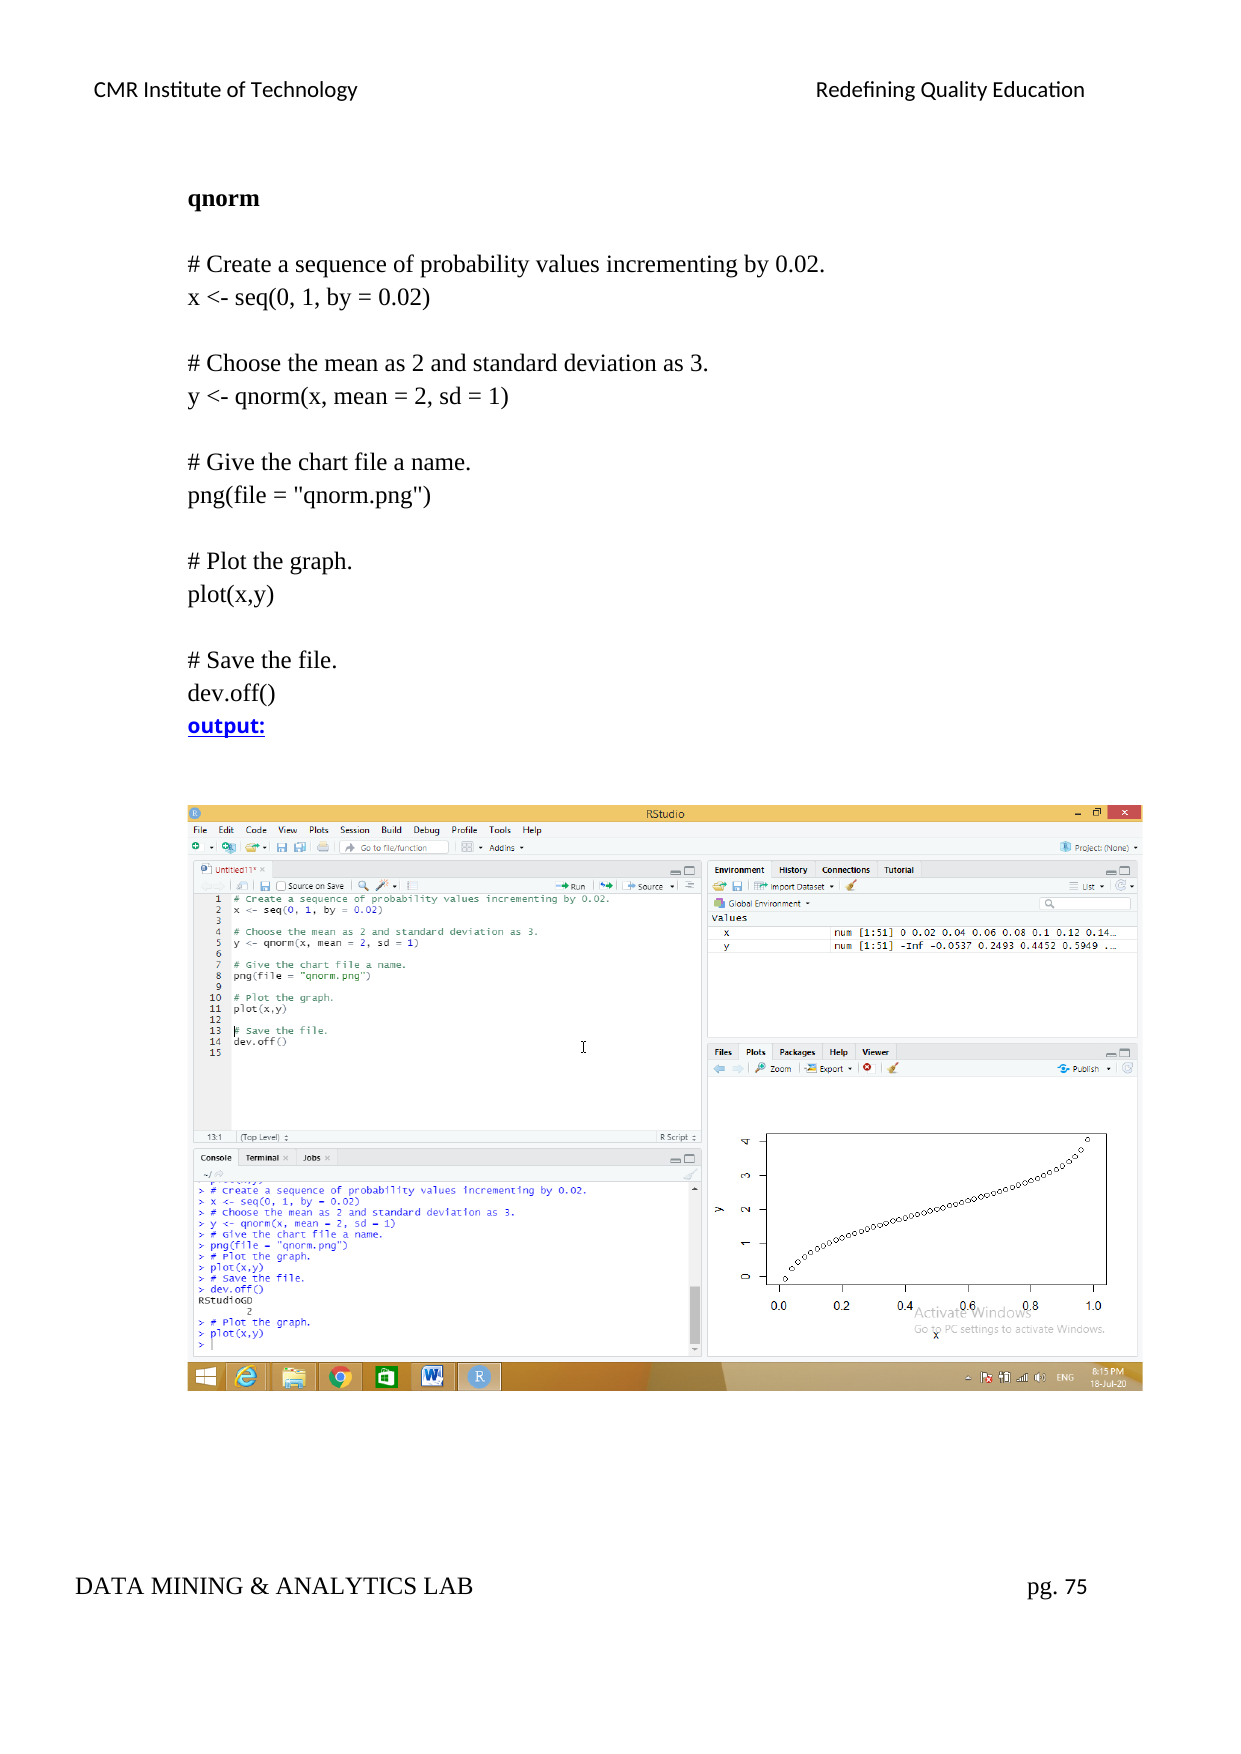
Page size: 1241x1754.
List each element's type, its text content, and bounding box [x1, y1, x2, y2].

text # Give the chart file a name. [187, 447, 1128, 476]
text png(file = "qnorm.png") [187, 480, 1128, 509]
text qnorm [187, 183, 1128, 212]
text # Save the file. [187, 645, 1128, 674]
text x <- seq(0, 1, by = 0.02) [187, 282, 1128, 311]
text dev.off() [187, 678, 1128, 707]
text # Plot the graph. [187, 546, 1128, 575]
text output: [187, 711, 1128, 740]
picture [187, 805, 1143, 1391]
text # Create a sequence of probability values incrementing by 0.02. [187, 249, 1128, 278]
text # Choose the mean as 2 and standard deviation as 3. [187, 348, 1128, 377]
text plot(x,y) [187, 579, 1128, 608]
text y <- qnorm(x, mean = 2, sd = 1) [187, 381, 1128, 410]
